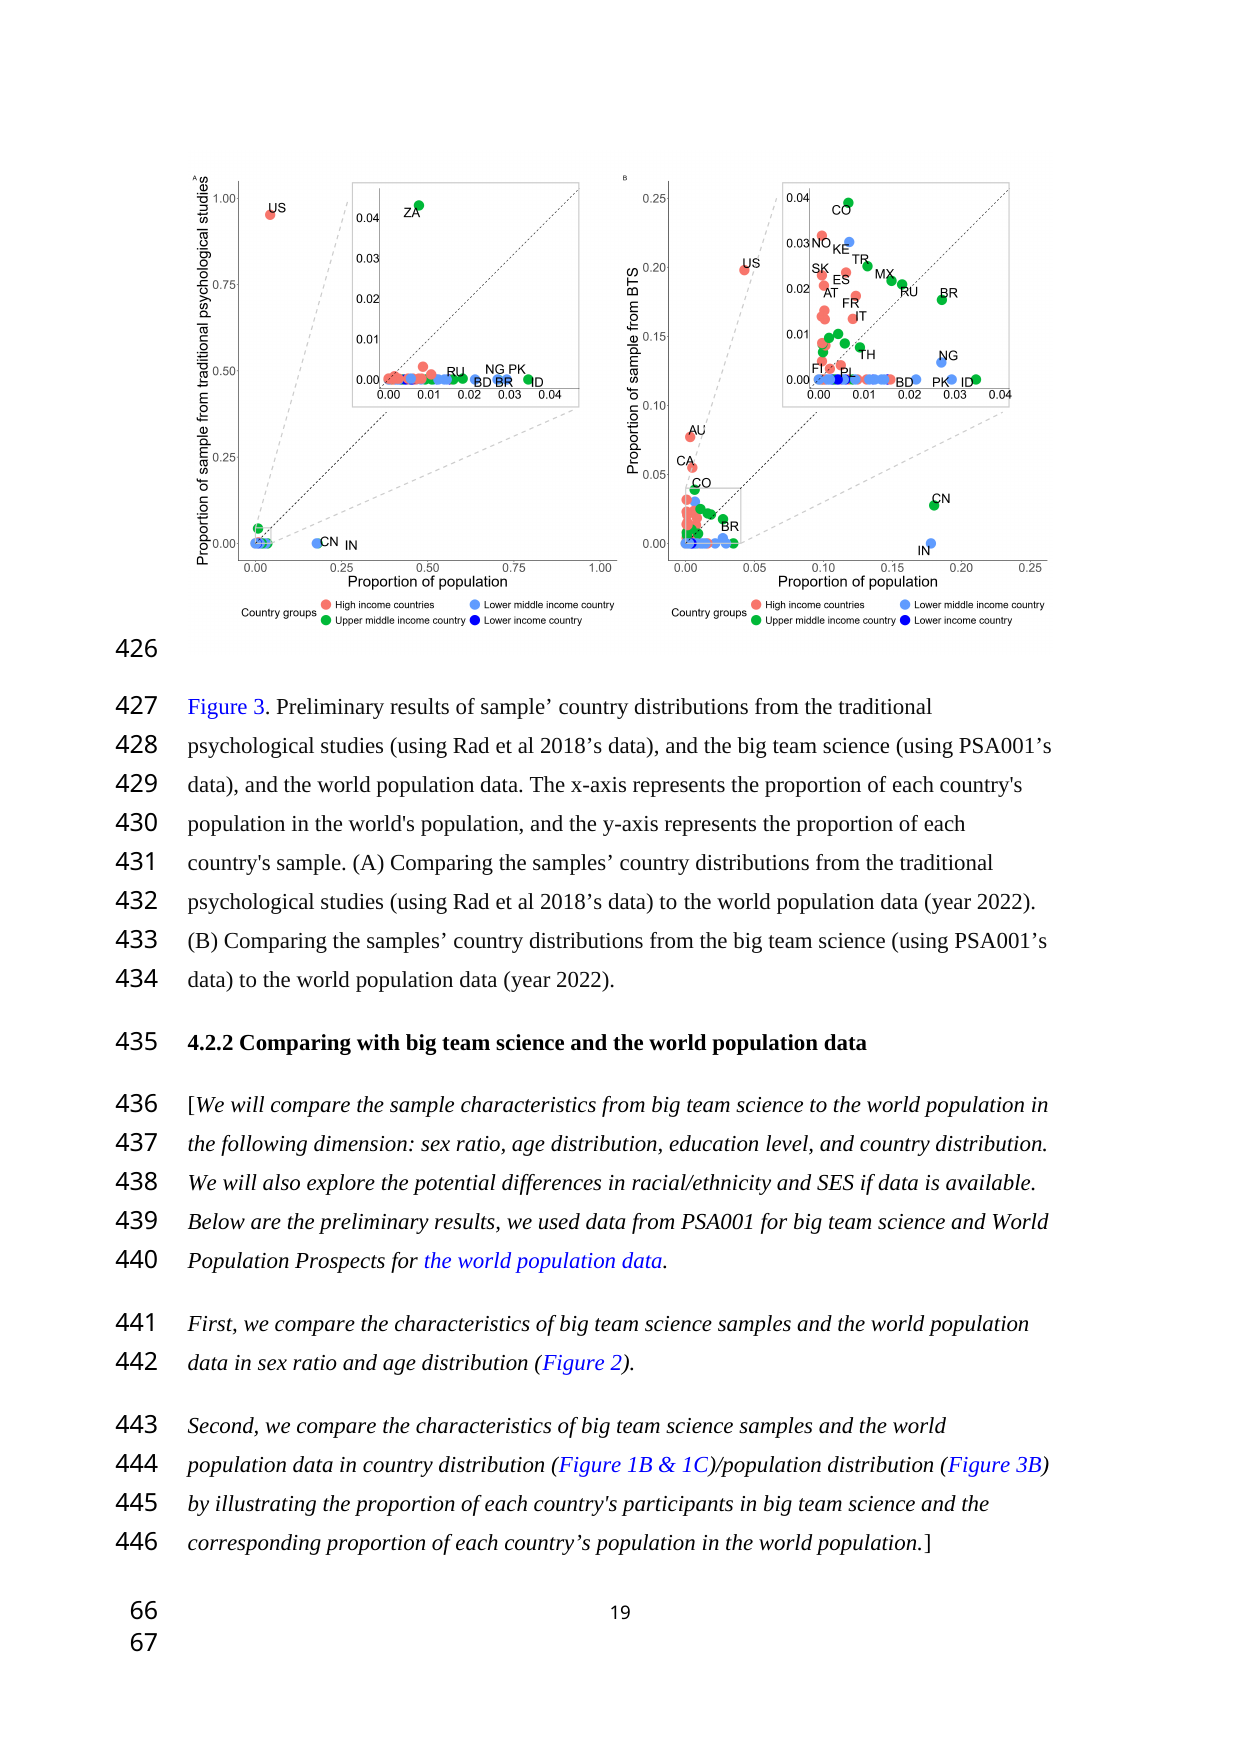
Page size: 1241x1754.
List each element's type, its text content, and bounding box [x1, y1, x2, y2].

text 4.2.2 Comparing with big team science and the world population data [187, 1025, 1053, 1059]
picture [187, 150, 1053, 655]
text [We will compare the sample characteristics from big team science to the world population in the following dimension: sex ratio, age distribution, education level, and country distribution. We will also explore the potential differences in racial/ethnicity and SES if data is available. Below are the preliminary results, we used data from PSA001 for big team science and World Population Prospects for the world population data. [187, 1088, 1053, 1278]
text First, we compare the characteristics of big team science samples and the world population data in sex ratio and age distribution (Figure 2). [187, 1306, 1053, 1379]
text Figure 3. Preliminary results of sample’ country distributions from the traditional psychological studies (using Rad et al 2018’s data), and the big team science (using PSA001’s data), and the world population data. The x-axis represents the proportion of each country's population in the world's population, and the y-axis represents the proportion of each country's sample. (A) Comparing the samples’ country distributions from the traditional psychological studies (using Rad et al 2018’s data) to the world population data (year 2022). (B) Comparing the samples’ country distributions from the big team science (using PSA001’s data) to the world population data (year 2022). [187, 689, 1053, 742]
text Figure 3. Preliminary results of sample’ country distributions from the traditional psychological studies (using Rad et al 2018’s data), and the big team science (using PSA001’s data), and the world population data. The x-axis represents the proportion of each country's population in the world's population, and the y-axis represents the proportion of each country's sample. (A) Comparing the samples’ country distributions from the traditional psychological studies (using Rad et al 2018’s data) to the world population data (year 2022). (B) Comparing the samples’ country distributions from the big team science (using PSA001’s data) to the world population data (year 2022). [187, 758, 1053, 996]
text Second, we compare the characteristics of big team science samples and the world population data in country distribution (Figure 1B & 1C)/population distribution (Figure 3B) by illustrating the proportion of each country's participants in big team science and the corresponding proportion of each country’s population in the world population.] [187, 1408, 1053, 1559]
